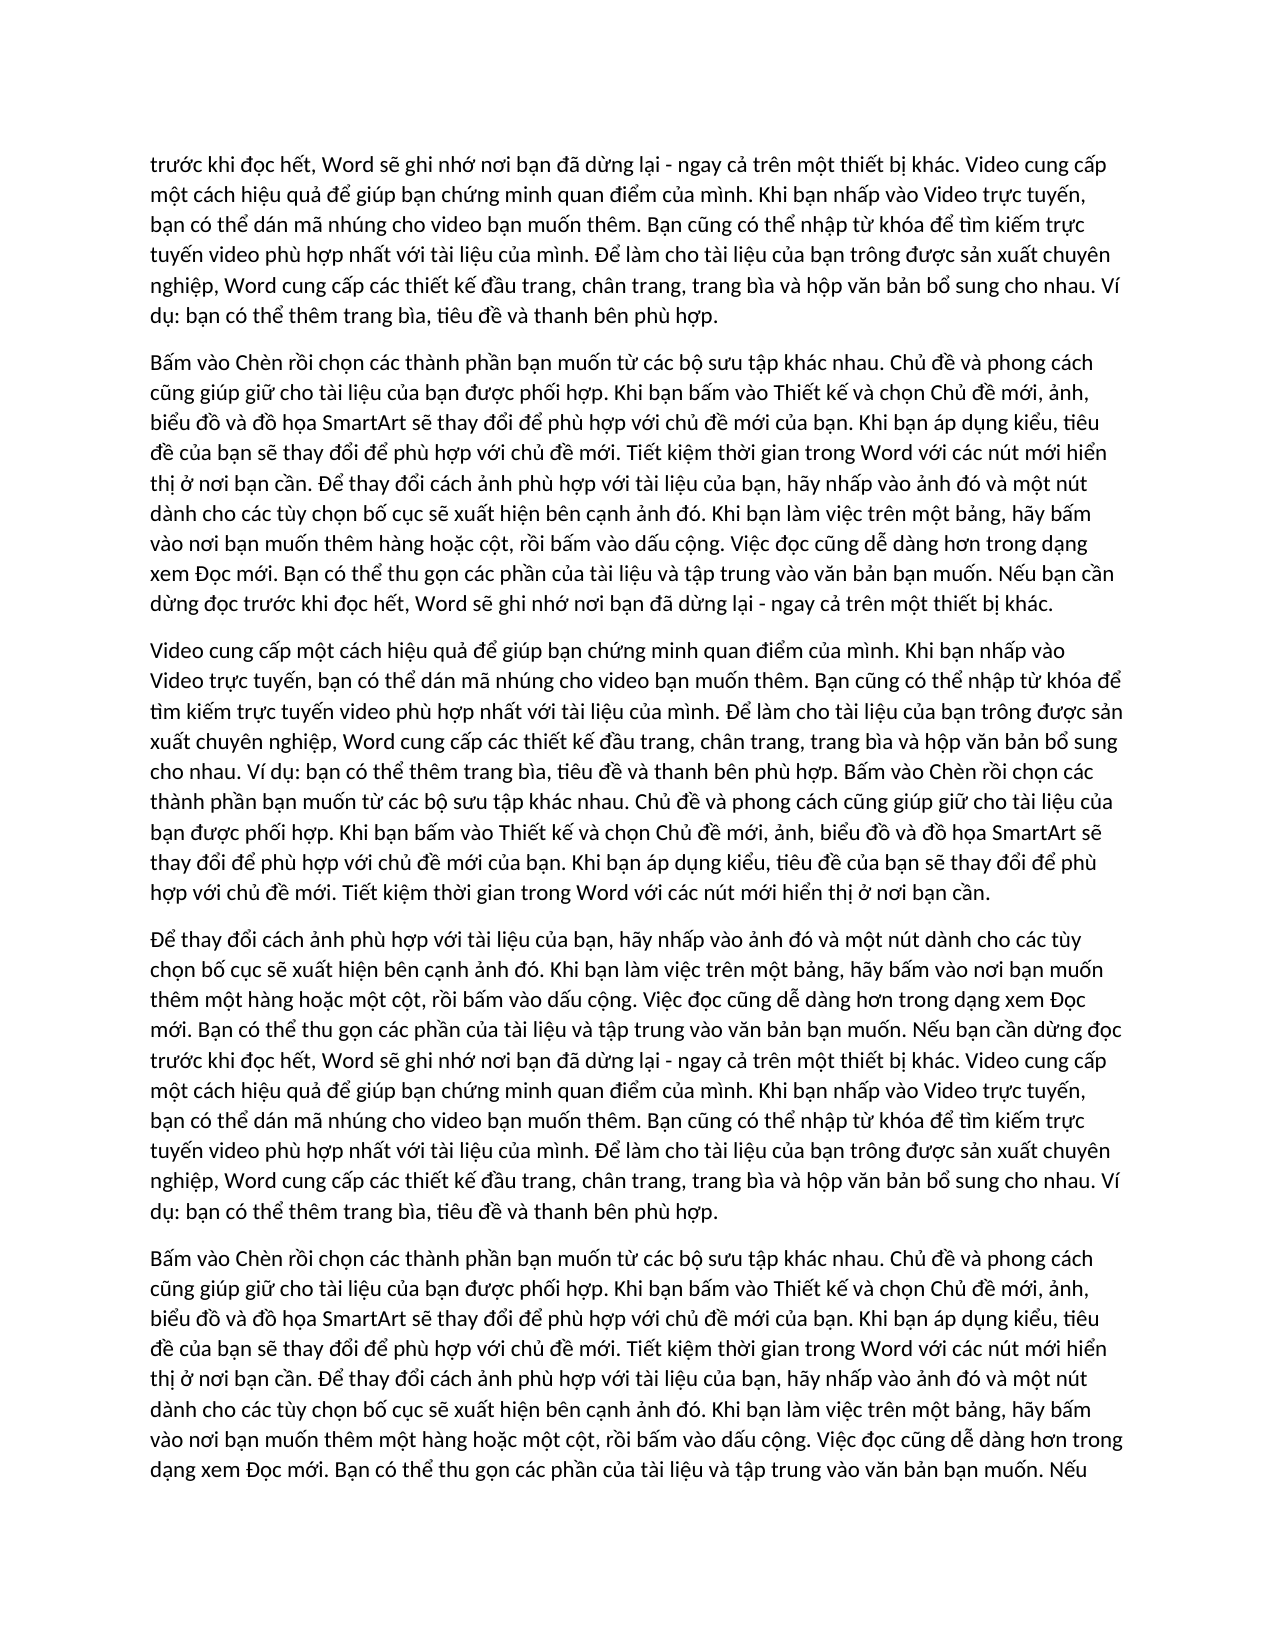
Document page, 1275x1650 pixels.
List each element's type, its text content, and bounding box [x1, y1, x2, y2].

text Video cung cấp một cách hiệu quả để giúp bạn chứng minh quan điểm của mình. Khi bạn nhấp vào Video trực tuyến, bạn có thể dán mã nhúng cho video bạn muốn thêm. Bạn cũng có thể nhập từ khóa để tìm kiếm trực tuyến video phù hợp nhất với tài liệu của mình. Để làm cho tài liệu của bạn trông được sản xuất chuyên nghiệp, Word cung cấp các thiết kế đầu trang, chân trang, trang bìa và hộp văn bản bổ sung cho nhau. Ví dụ: bạn có thể thêm trang bìa, tiêu đề và thanh bên phù hợp. Bấm vào Chèn rồi chọn các thành phần bạn muốn từ các bộ sưu tập khác nhau. Chủ đề và phong cách cũng giúp giữ cho tài liệu của bạn được phối hợp. Khi bạn bấm vào Thiết kế và chọn Chủ đề mới, ảnh, biểu đồ và đồ họa SmartArt sẽ thay đổi để phù hợp với chủ đề mới của bạn. Khi bạn áp dụng kiểu, tiêu đề của bạn sẽ thay đổi để phù hợp với chủ đề mới. Tiết kiệm thời gian trong Word với các nút mới hiển thị ở nơi bạn cần. [150, 636, 1125, 906]
text Bấm vào Chèn rồi chọn các thành phần bạn muốn từ các bộ sưu tập khác nhau. Chủ đề và phong cách cũng giúp giữ cho tài liệu của bạn được phối hợp. Khi bạn bấm vào Thiết kế và chọn Chủ đề mới, ảnh, biểu đồ và đồ họa SmartArt sẽ thay đổi để phù hợp với chủ đề mới của bạn. Khi bạn áp dụng kiểu, tiêu đề của bạn sẽ thay đổi để phù hợp với chủ đề mới. Tiết kiệm thời gian trong Word với các nút mới hiển thị ở nơi bạn cần. Để thay đổi cách ảnh phù hợp với tài liệu của bạn, hãy nhấp vào ảnh đó và một nút dành cho các tùy chọn bố cục sẽ xuất hiện bên cạnh ảnh đó. Khi bạn làm việc trên một bảng, hãy bấm vào nơi bạn muốn thêm hàng hoặc cột, rồi bấm vào dấu cộng. Việc đọc cũng dễ dàng hơn trong dạng xem Đọc mới. Bạn có thể thu gọn các phần của tài liệu và tập trung vào văn bản bạn muốn. Nếu bạn cần dừng đọc trước khi đọc hết, Word sẽ ghi nhớ nơi bạn đã dừng lại - ngay cả trên một thiết bị khác. [150, 348, 1125, 618]
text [150, 1244, 1125, 1483]
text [150, 150, 1125, 329]
